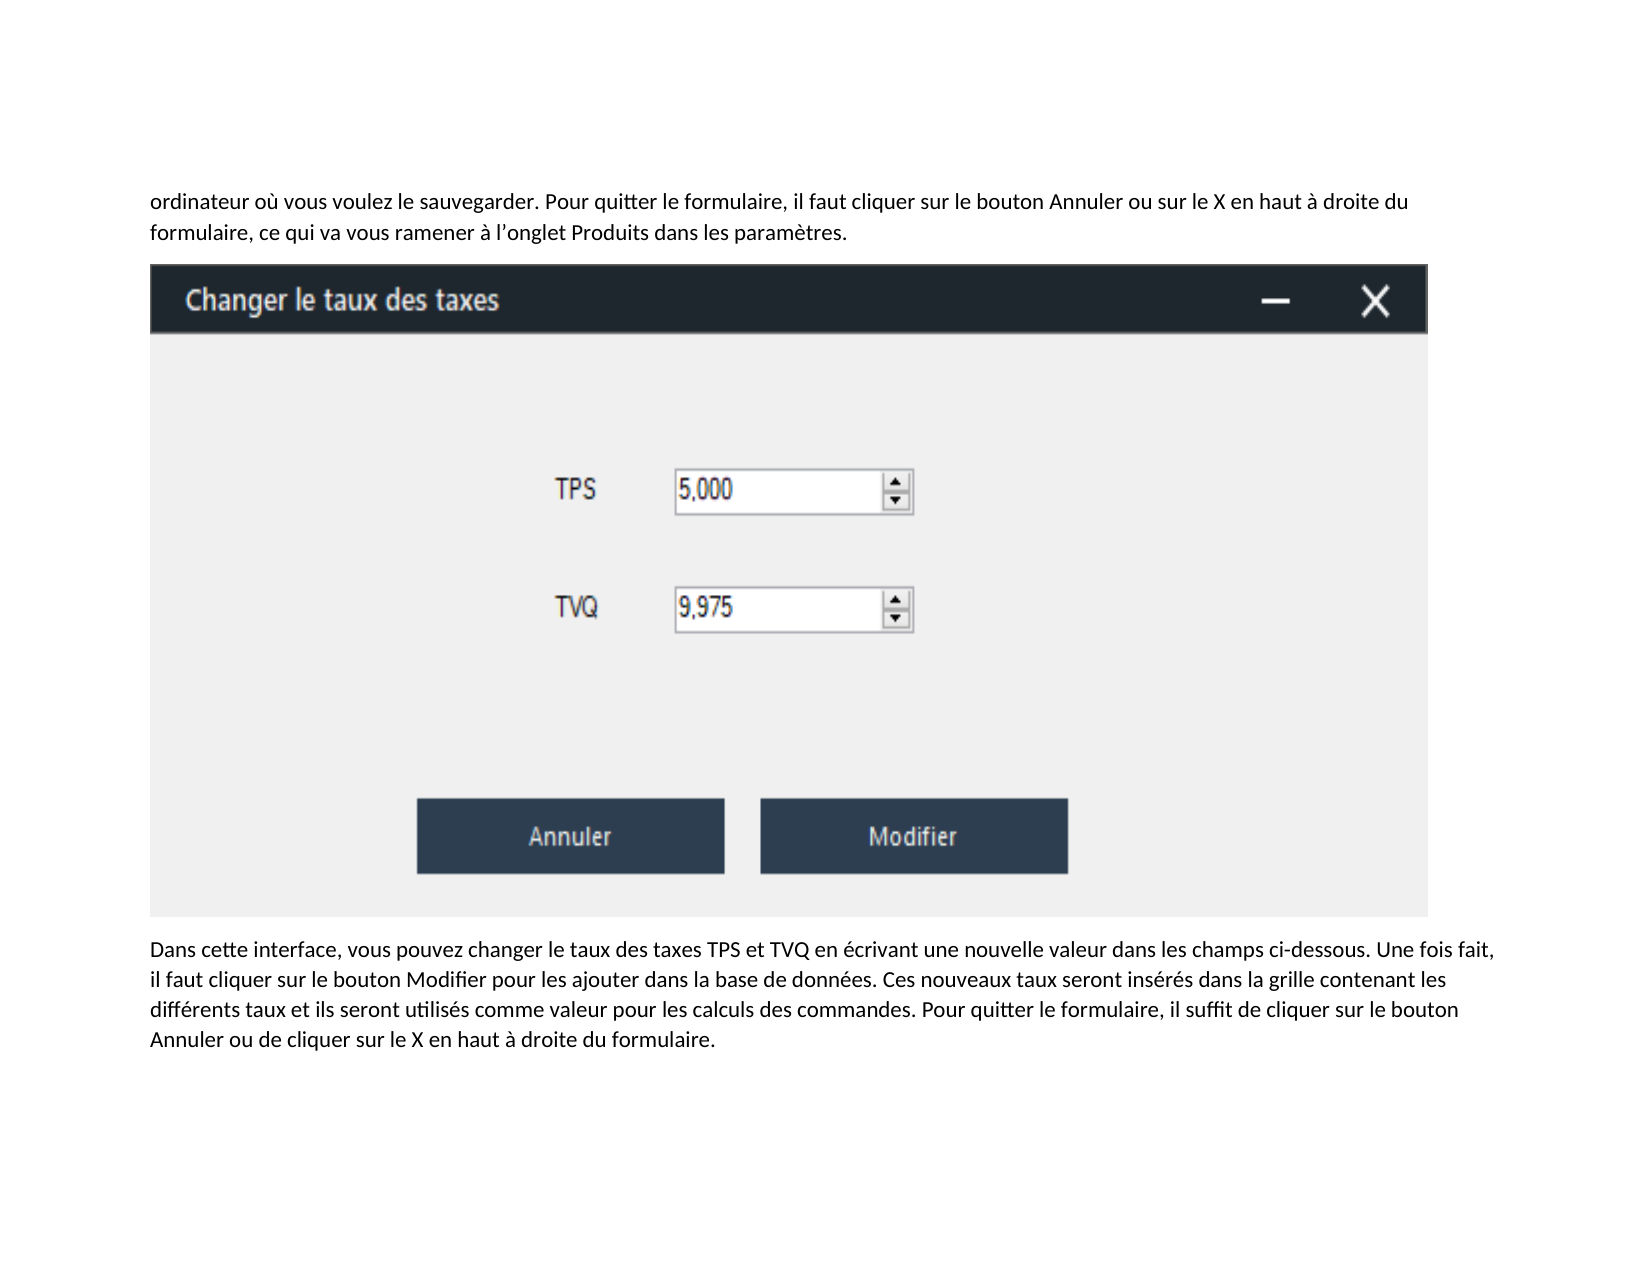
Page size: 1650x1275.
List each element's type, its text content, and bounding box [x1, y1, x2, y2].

text Dans cette interface, vous pouvez changer le taux des taxes TPS et TVQ en écrivant une nouvelle valeur dans les champs ci-dessous. Une fois fait, il faut cliquer sur le bouton Modifier pour les ajouter dans la base de données. Ces nouveaux taux seront insérés dans la grille contenant les différents taux et ils seront utilisés comme valeur pour les calculs des commandes. Pour quitter le formulaire, il suffit de cliquer sur le bouton Annuler ou de cliquer sur le X en haut à droite du formulaire. [150, 935, 1500, 1054]
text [150, 187, 1500, 246]
picture [150, 264, 1428, 917]
